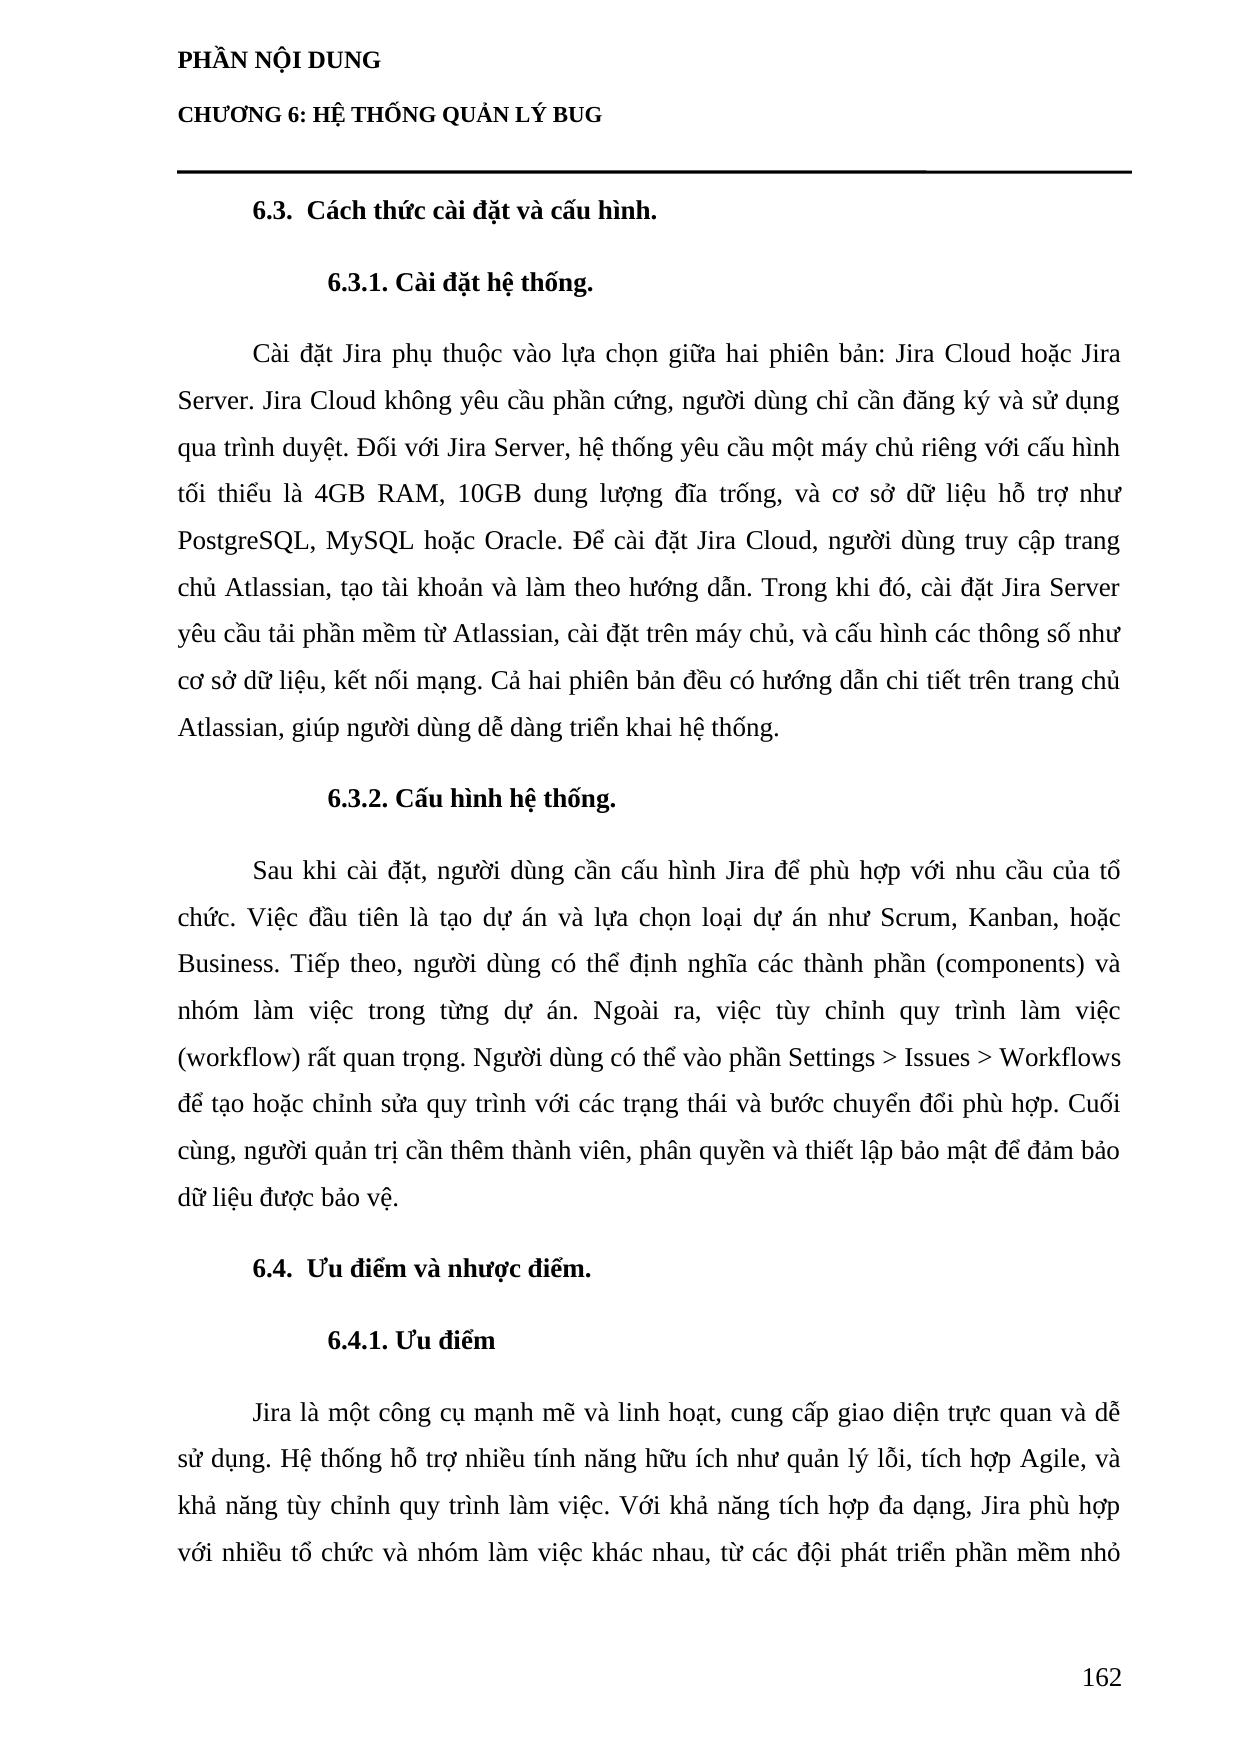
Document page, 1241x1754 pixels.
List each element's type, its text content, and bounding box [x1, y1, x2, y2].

subtitle 6.3.2. Cấu hình hệ thống. [252, 783, 1122, 814]
subtitle 6.3. Cách thức cài đặt và cấu hình. [177, 194, 1122, 225]
subtitle 6.4. Ưu điểm và nhược điểm. [177, 1253, 1122, 1284]
subtitle 6.3.1. Cài đặt hệ thống. [252, 266, 1122, 297]
text Sau khi cài đặt, người dùng cần cấu hình Jira để phù hợp với nhu cầu của tổ chức. Việc đầu tiên là tạo dự án và lựa chọn loại dự án như Scrum, Kanban, hoặc Business. Tiếp theo, người dùng có thể định nghĩa các thành phần (components) và nhóm làm việc trong từng dự án. Ngoài ra, việc tùy chỉnh quy trình làm việc (workflow) rất quan trọng. Người dùng có thể vào phần Settings > Issues > Workflows để tạo hoặc chỉnh sửa quy trình với các trạng thái và bước chuyển đổi phù hợp. Cuối cùng, người quản trị cần thêm thành viên, phân quyền và thiết lập bảo mật để đảm bảo dữ liệu được bảo vệ. [177, 854, 1122, 1212]
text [177, 1396, 1122, 1567]
text Cài đặt Jira phụ thuộc vào lựa chọn giữa hai phiên bản: Jira Cloud hoặc Jira Server. Jira Cloud không yêu cầu phần cứng, người dùng chỉ cần đăng ký và sử dụng qua trình duyệt. Đối với Jira Server, hệ thống yêu cầu một máy chủ riêng với cấu hình tối thiểu là 4GB RAM, 10GB dung lượng đĩa trống, và cơ sở dữ liệu hỗ trợ như PostgreSQL, MySQL hoặc Oracle. Để cài đặt Jira Cloud, người dùng truy cập trang chủ Atlassian, tạo tài khoản và làm theo hướng dẫn. Trong khi đó, cài đặt Jira Server yêu cầu tải phần mềm từ Atlassian, cài đặt trên máy chủ, và cấu hình các thông số như cơ sở dữ liệu, kết nối mạng. Cả hai phiên bản đều có hướng dẫn chi tiết trên trang chủ Atlassian, giúp người dùng dễ dàng triển khai hệ thống. [177, 338, 1122, 742]
subtitle 6.4.1. Ưu điểm [252, 1324, 1122, 1355]
